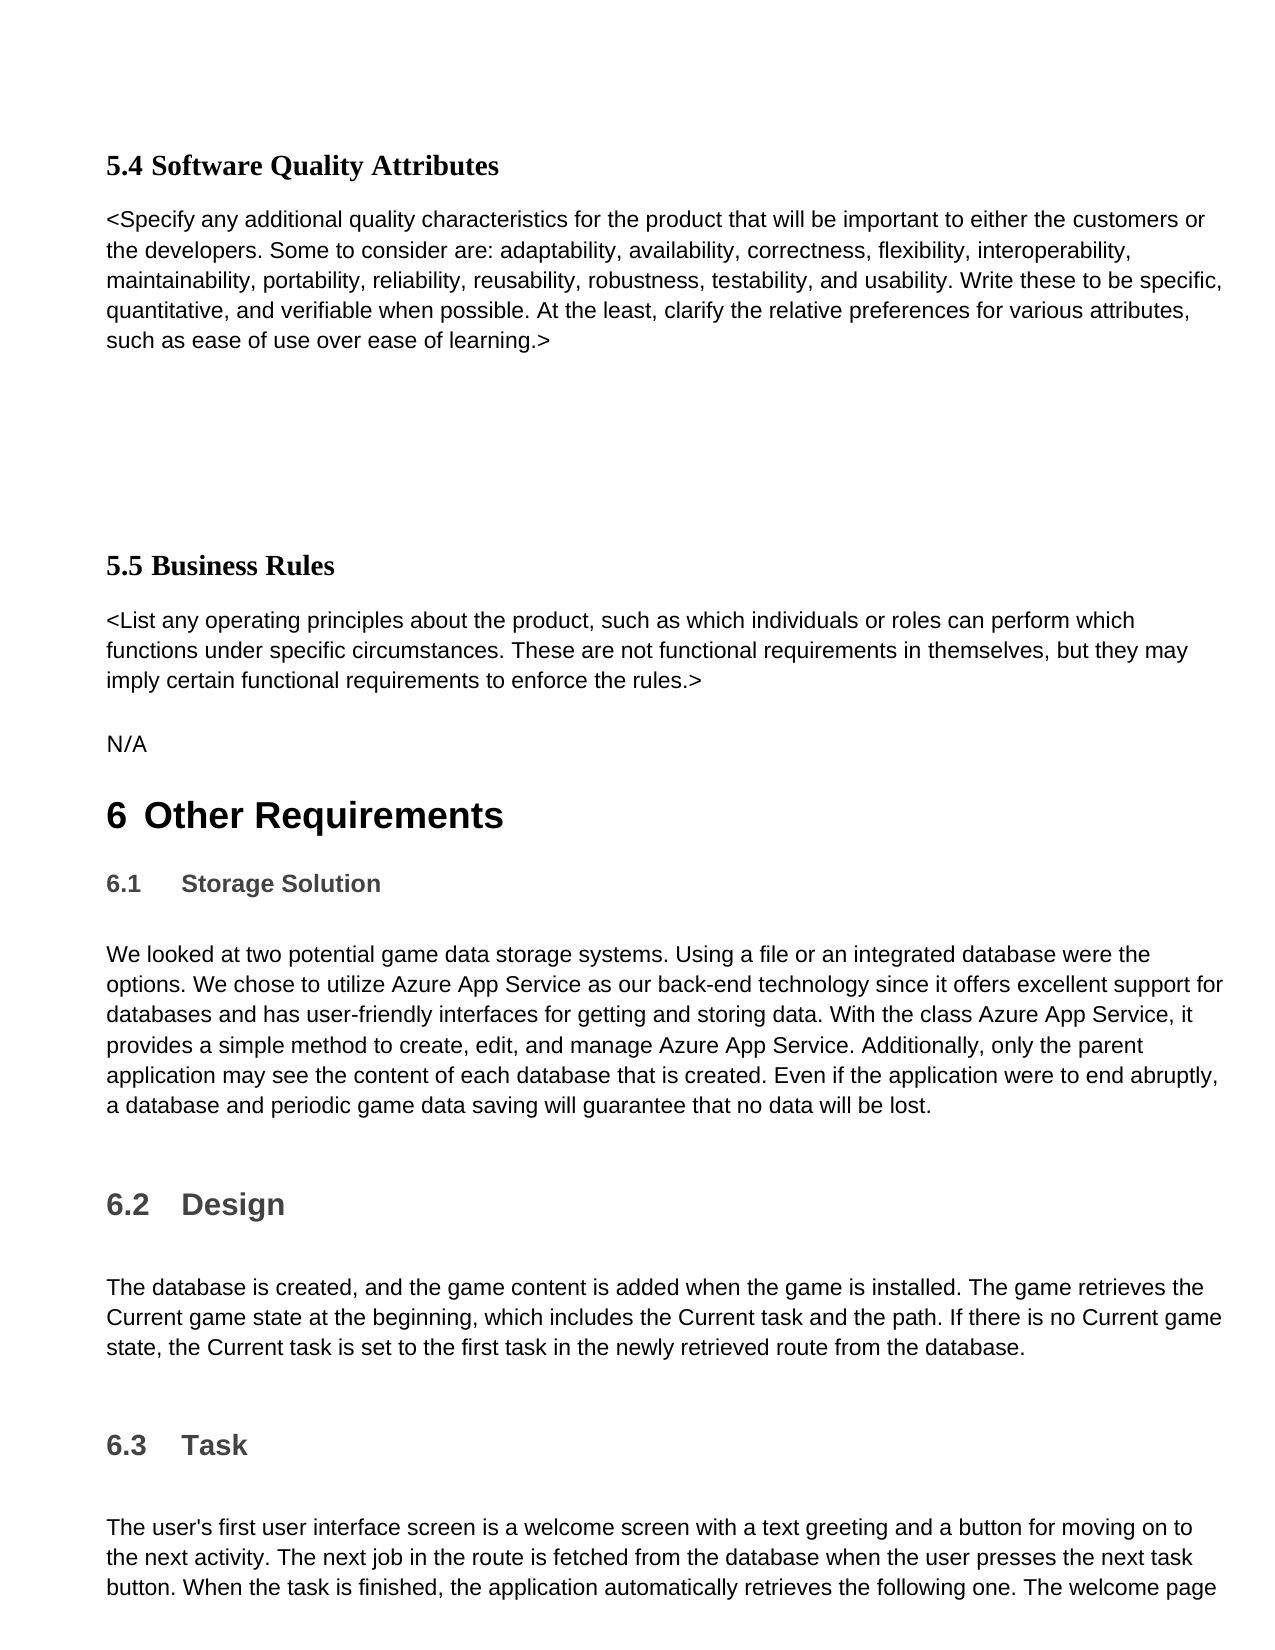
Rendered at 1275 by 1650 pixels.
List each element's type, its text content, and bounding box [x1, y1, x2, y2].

text We looked at two potential game data storage systems. Using a file or an integrated database were the options. We chose to utilize Azure App Service as our back-end technology since it offers excellent support for databases and has user-friendly interfaces for getting and storing data. With the class Azure App Service, it provides a simple method to create, edit, and manage Azure App Service. Additionally, only the parent application may see the content of each database that is created. Even if the application were to end abruptly, a database and periodic game data saving will guarantee that no data will be lost. [106, 941, 1231, 1118]
text <Specify any additional quality characteristics for the product that will be important to either the customers or the developers. Some to consider are: adaptability, availability, correctness, flexibility, interoperability, maintainability, portability, reliability, reusability, robustness, testability, and usability. Write these to be specific, quantitative, and verifiable when possible. At the least, clarify the relative preferences for various attributes, such as ease of use over ease of learning.> [106, 206, 1231, 354]
subtitle Other Requirements [106, 793, 1231, 836]
subtitle Storage Solution [106, 869, 1231, 898]
text N/A [106, 728, 1231, 759]
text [106, 1513, 1231, 1600]
text <List any operating principles about the product, such as which individuals or roles can perform which functions under specific circumstances. These are not functional requirements in themselves, but they may imply certain functional requirements to enforce the rules.> [106, 607, 1231, 694]
subtitle Design [106, 1186, 1231, 1222]
subtitle Task [106, 1428, 1231, 1462]
subtitle Business Rules [106, 548, 1231, 582]
text The database is created, and the game content is added when the game is installed. The game retrieves the Current game state at the beginning, which includes the Current task and the path. If there is no Current game state, the Current task is set to the first task in the newly retrieved route from the database. [106, 1274, 1231, 1361]
subtitle Software Quality Attributes [106, 148, 1231, 181]
